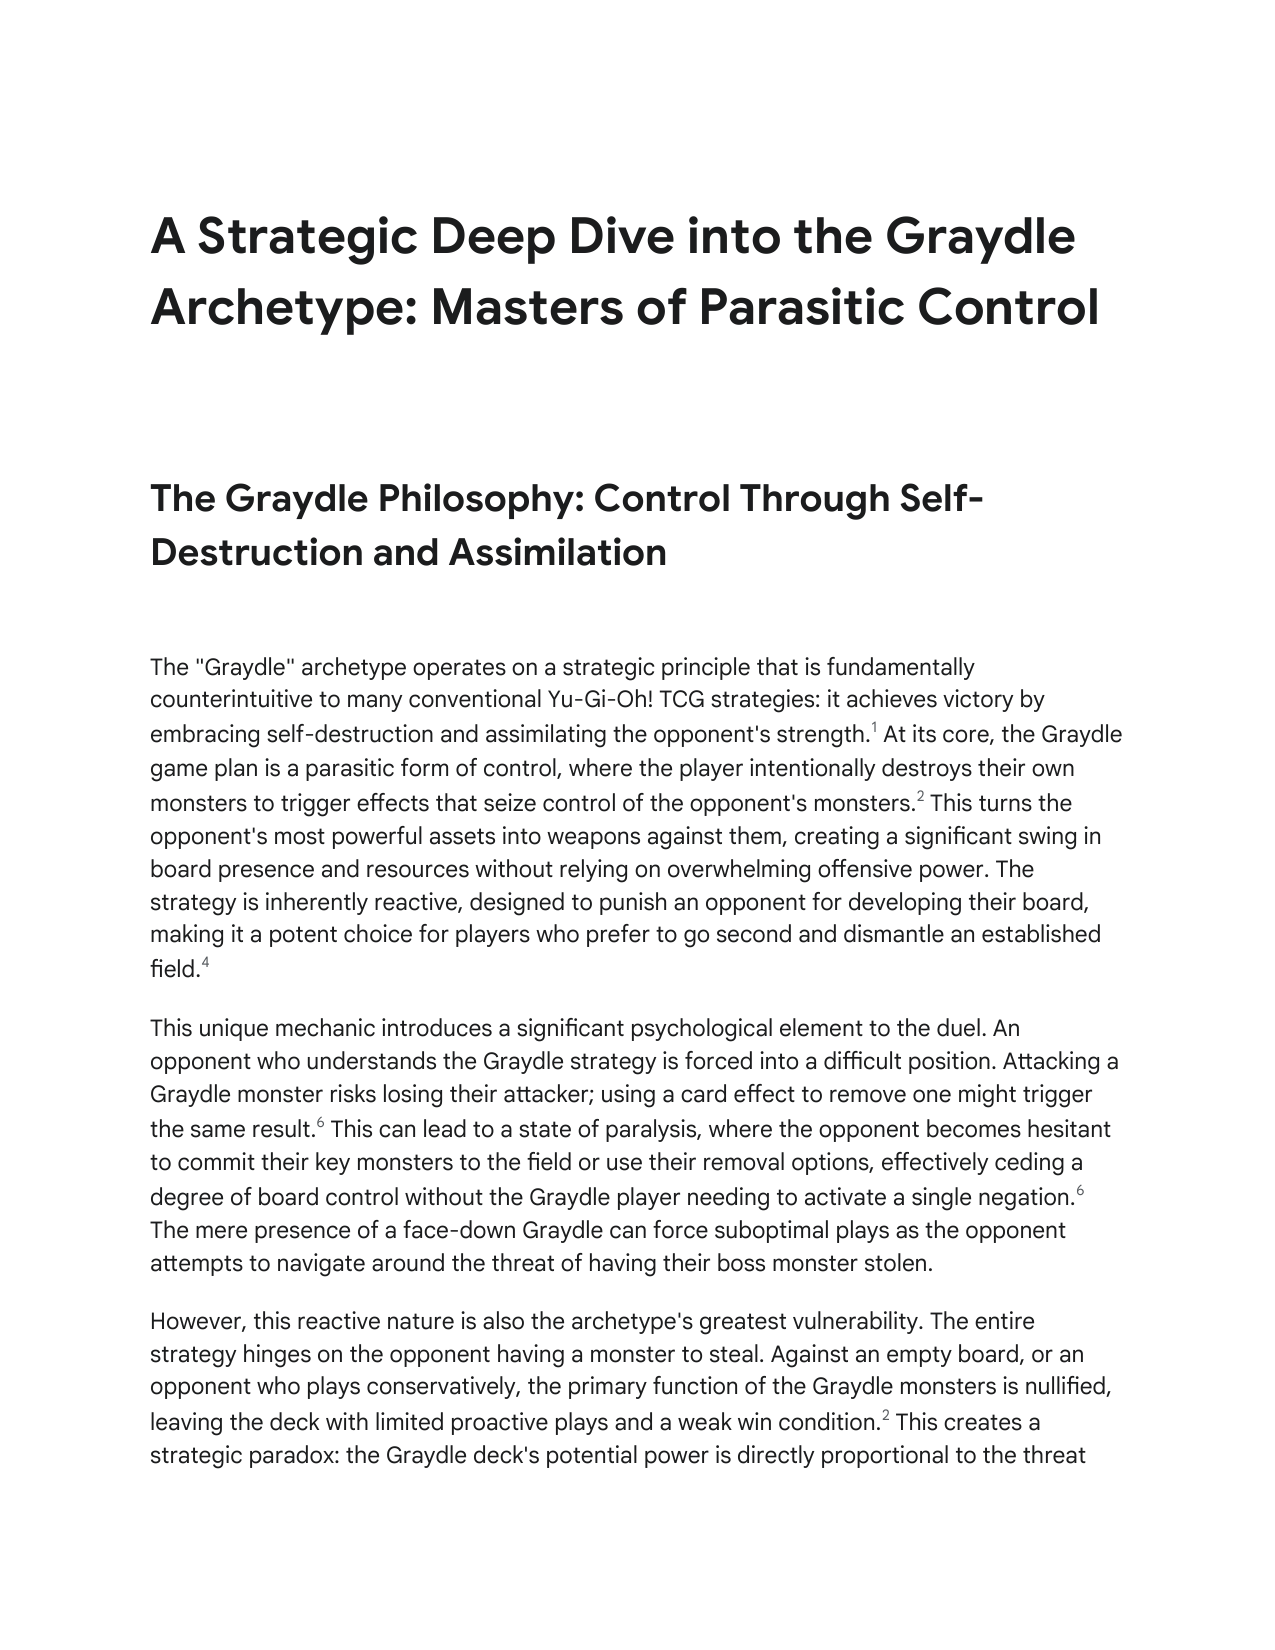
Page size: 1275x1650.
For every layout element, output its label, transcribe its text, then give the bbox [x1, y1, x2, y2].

text This unique mechanic introduces a significant psychological element to the duel. An opponent who understands the Graydle strategy is forced into a difficult position. Attacking a Graydle monster risks losing their attacker; using a card effect to remove one might trigger the same result.6 This can lead to a state of paralysis, where the opponent becomes hesitant to commit their key monsters to the field or use their removal options, effectively ceding a degree of board control without the Graydle player needing to activate a single negation.6 The mere presence of a face-down Graydle can force suboptimal plays as the opponent attempts to navigate around the threat of having their boss monster stolen. [150, 1014, 1125, 1278]
subtitle The Graydle Philosophy: Control Through Self-Destruction and Assimilation [150, 476, 1125, 576]
text The "Graydle" archetype operates on a strategic principle that is fundamentally counterintuitive to many conventional Yu-Gi-Oh! TCG strategies: it achieves victory by embracing self-destruction and assimilating the opponent's strength.1 At its core, the Graydle game plan is a parasitic form of control, where the player intentionally destroys their own monsters to trigger effects that seize control of the opponent's monsters.2 This turns the opponent's most powerful assets into weapons against them, creating a significant swing in board presence and resources without relying on overwhelming offensive power. The strategy is inherently reactive, designed to punish an opponent for developing their board, making it a potent choice for players who prefer to go second and dismantle an established field.4 [150, 653, 1125, 985]
subtitle A Strategic Deep Dive into the Graydle Archetype: Masters of Parasitic Control [150, 205, 1125, 339]
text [150, 1307, 1125, 1470]
